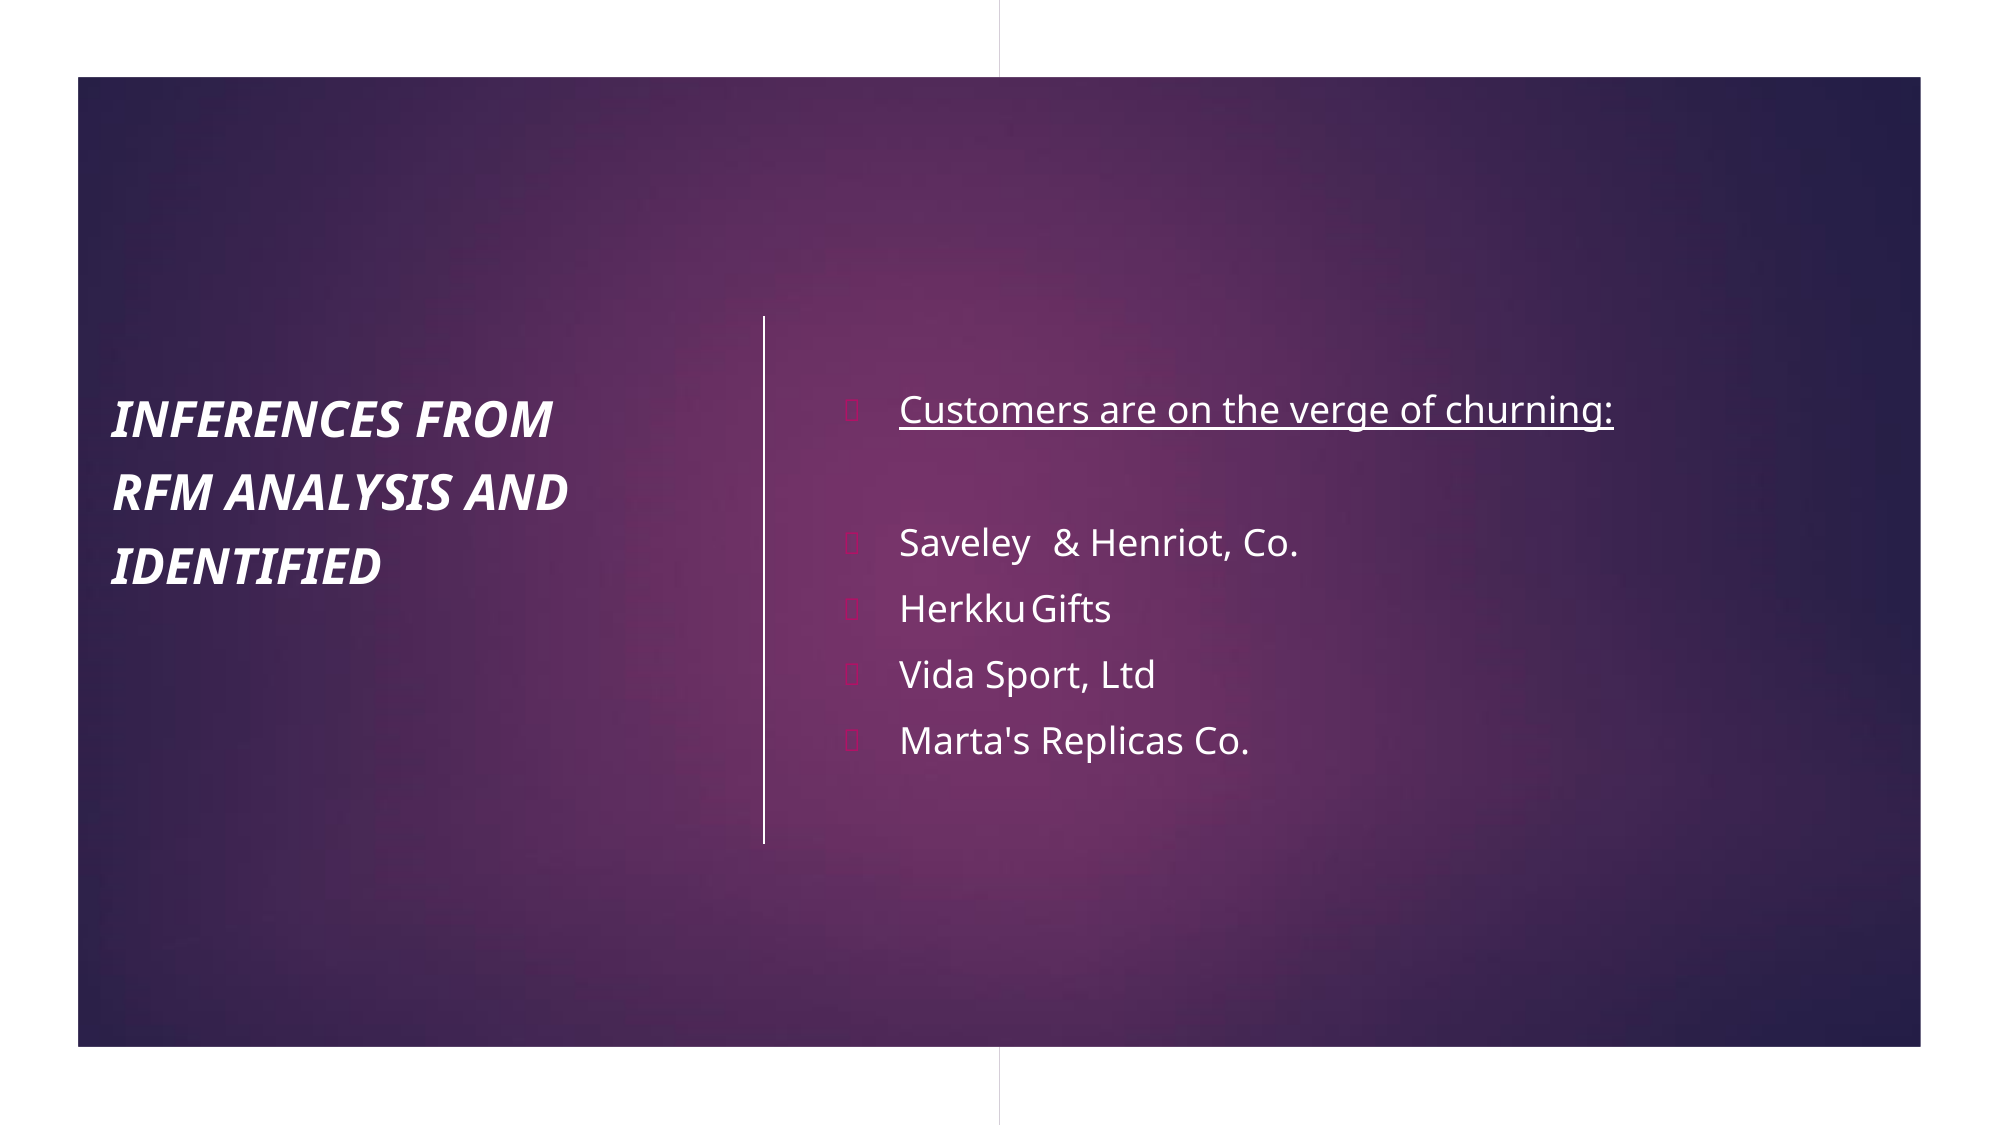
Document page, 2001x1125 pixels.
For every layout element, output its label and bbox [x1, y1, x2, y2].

picture [79, 78, 1920, 1046]
